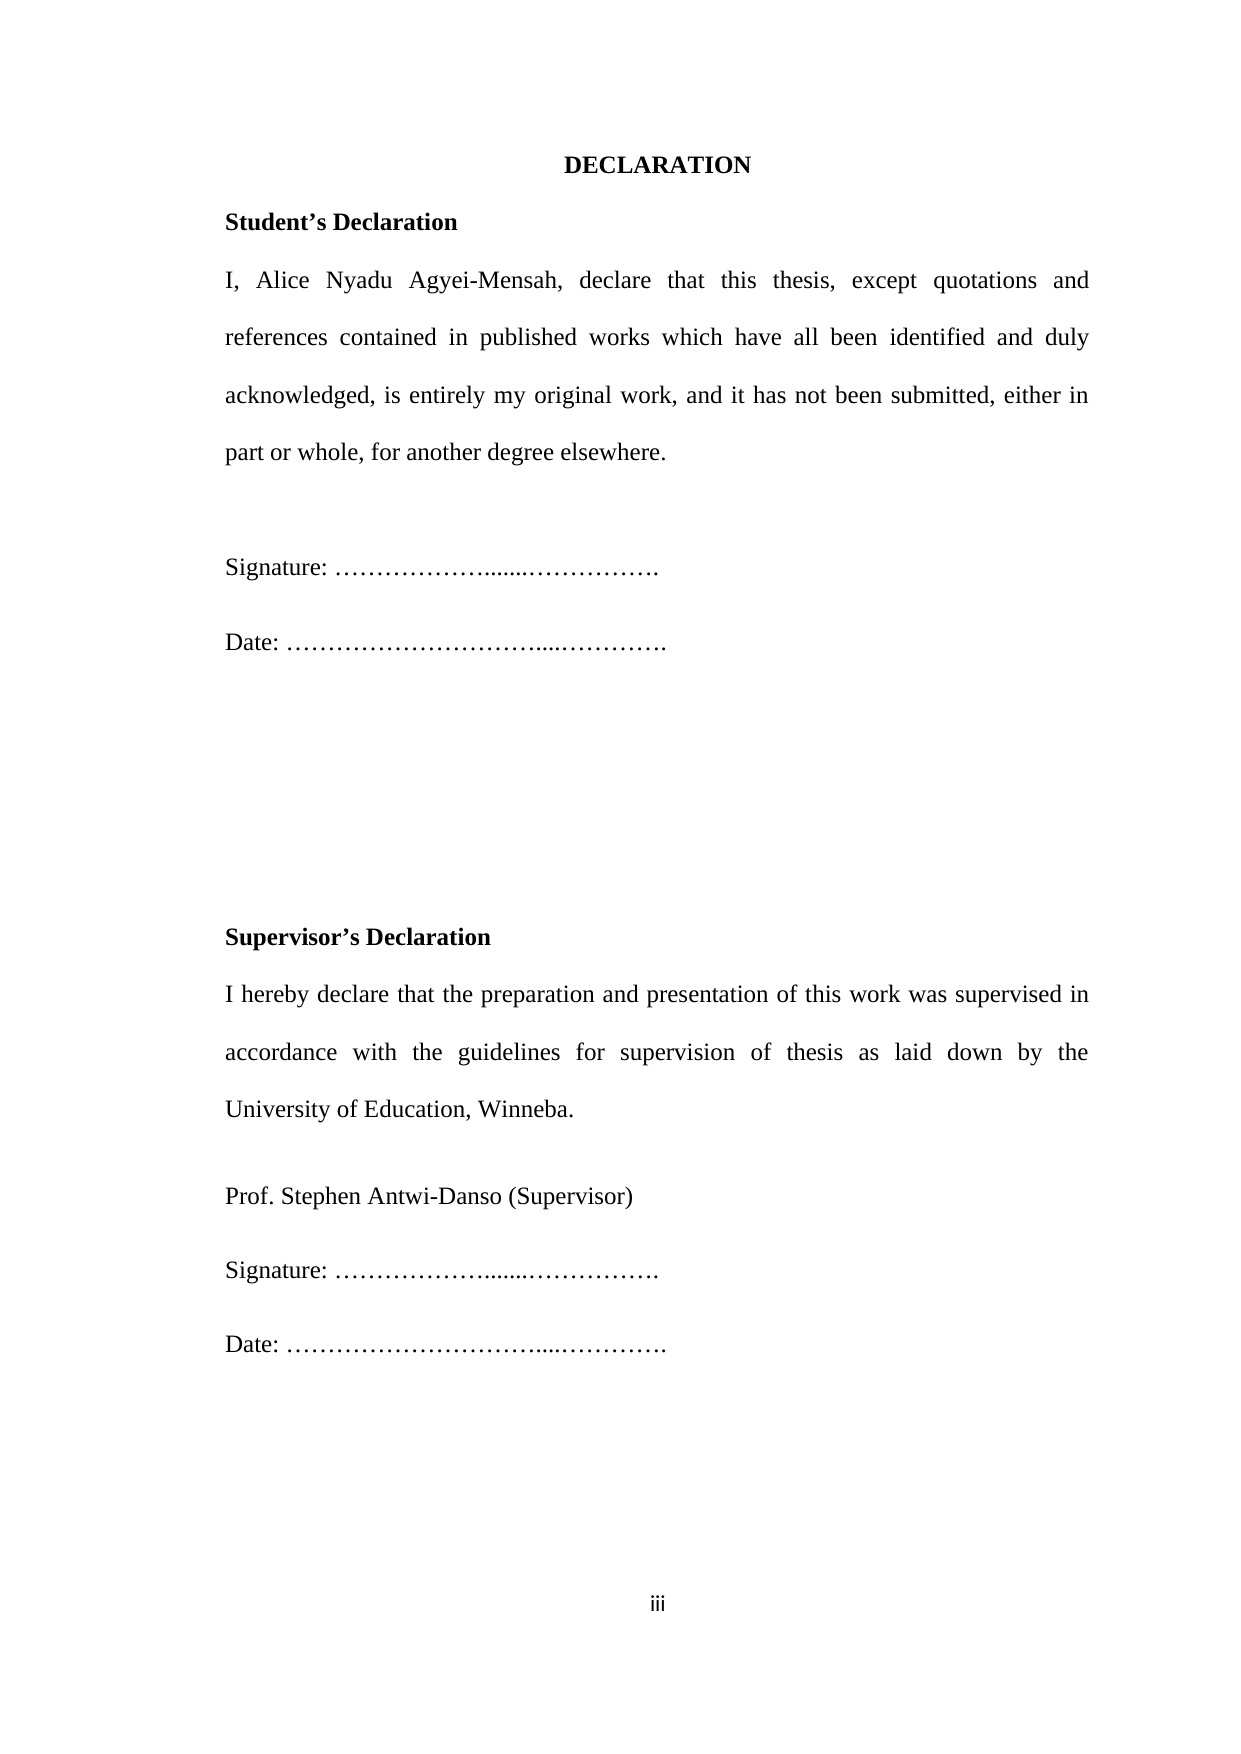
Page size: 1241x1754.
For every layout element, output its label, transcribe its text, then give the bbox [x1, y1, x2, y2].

subtitle DECLARATION [225, 150, 1090, 179]
text Signature: ……………….......……………. [225, 1255, 1090, 1284]
text Signature: ……………….......……………. [225, 552, 1090, 581]
text I, Alice Nyadu Agyei-Mensah, declare that this thesis, except quotations and references contained in published works which have all been identified and duly acknowledged, is entirely my original work, and it has not been submitted, either in part or whole, for another degree elsewhere. [225, 265, 1090, 466]
text Date: …………………………....…………. [225, 627, 1090, 655]
text Supervisor’s Declaration [225, 922, 1090, 951]
text Prof. Stephen Antwi-Danso (Supervisor) [225, 1181, 1090, 1210]
text Student’s Declaration [225, 207, 1090, 236]
text Date: …………………………....…………. [225, 1329, 1090, 1358]
text I hereby declare that the preparation and presentation of this work was supervised in accordance with the guidelines for supervision of thesis as laid down by the University of Education, Winneba. [225, 979, 1090, 1123]
